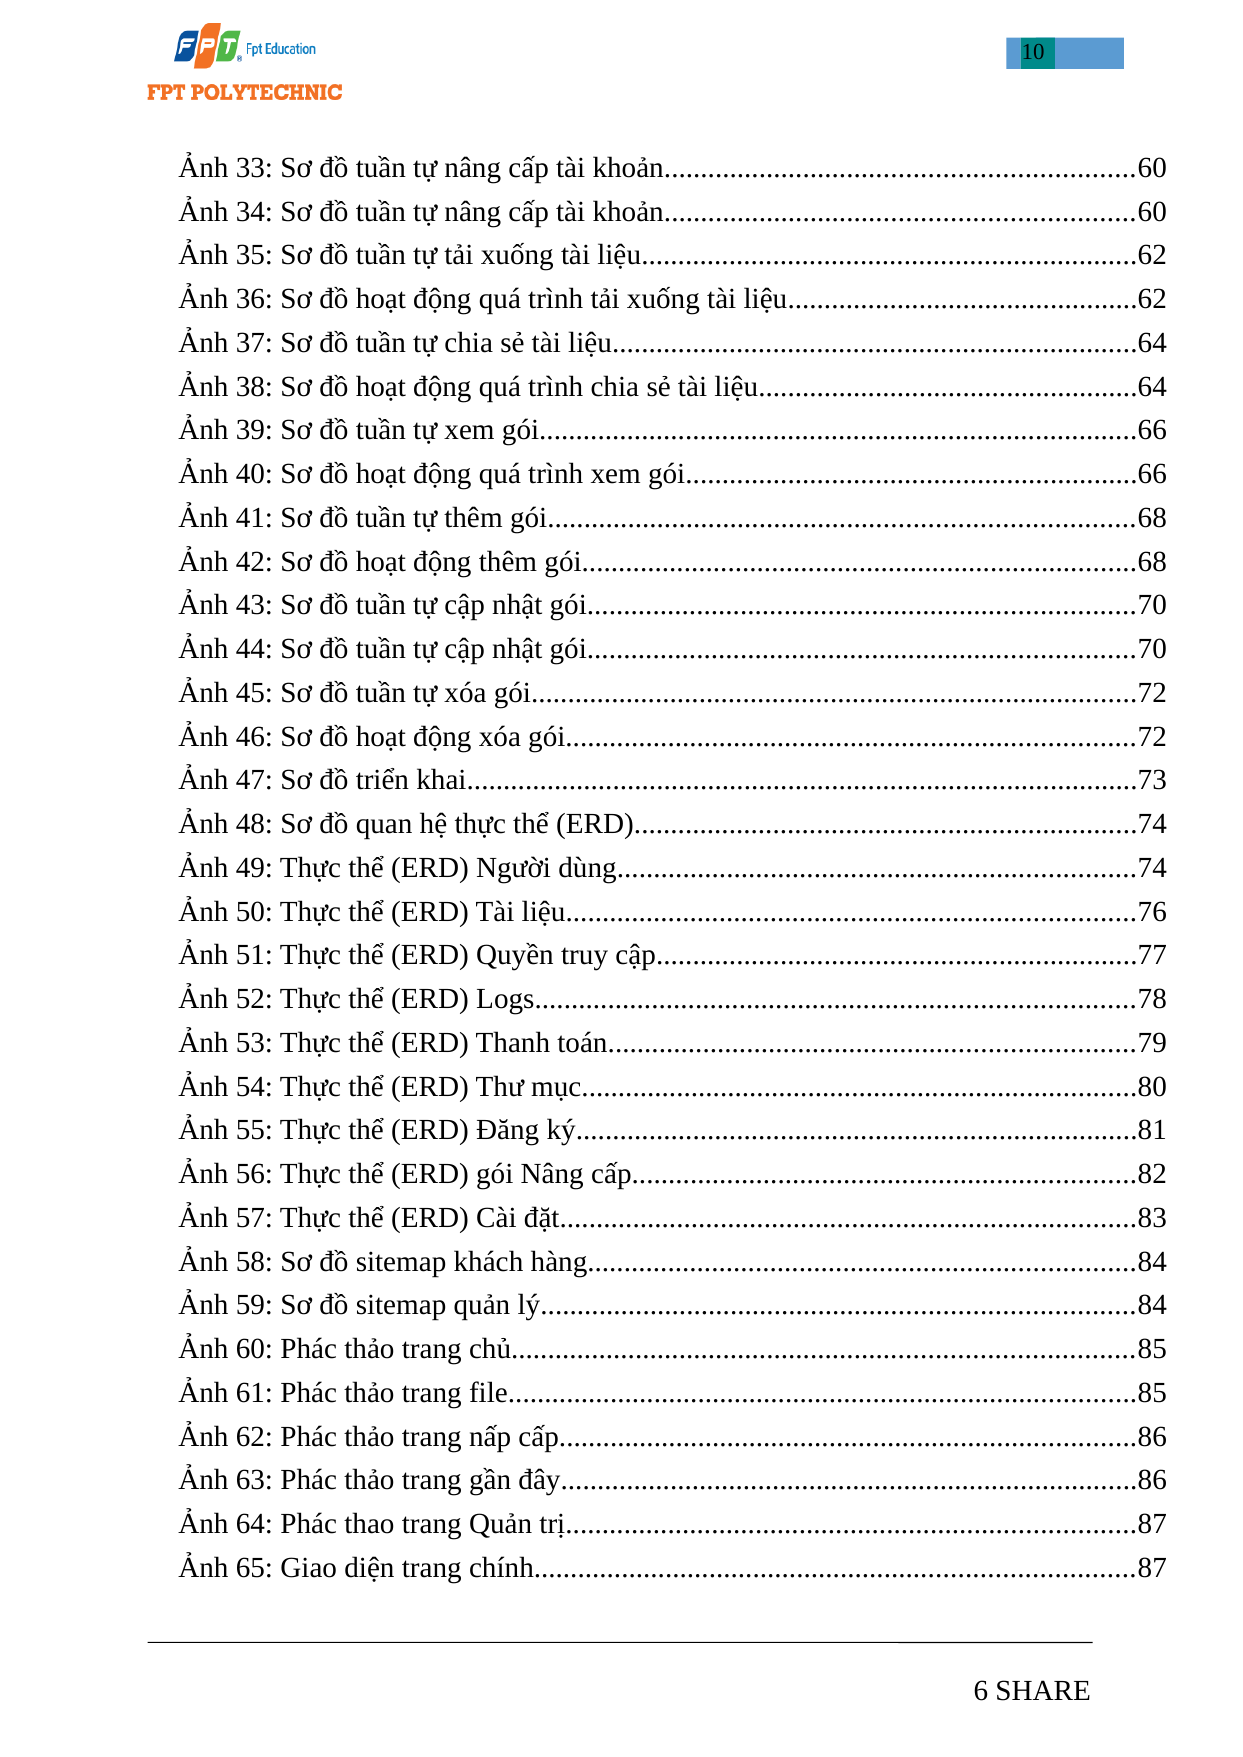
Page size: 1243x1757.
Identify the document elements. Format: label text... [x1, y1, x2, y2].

text Ảnh 60: Phác thảo trang chủ 85 [94, 1331, 1168, 1365]
text Ảnh 58: Sơ đồ sitemap khách hàng. 84 [94, 1244, 1168, 1277]
text Ảnh 34: Sơ đồ tuần tự nâng cấp tài khoản 60 [94, 194, 1168, 227]
text Ảnh 51: Thực thể (ERD) Quyền truy cập 77 [94, 937, 1168, 971]
picture [147, 23, 342, 100]
text Ảnh 53: Thực thể (ERD) Thanh toán 79 [94, 1025, 1168, 1058]
text Ảnh 38: Sơ đồ hoạt động quá trình chia sẻ tài liệu 64 [94, 369, 1168, 402]
text Ảnh 40: Sơ đồ hoạt động quá trình xem gói 66 [94, 456, 1168, 490]
text Ảnh 57: Thực thể (ERD) Cài đặt 83 [94, 1200, 1168, 1233]
text Ảnh 47: Sơ đồ triển khai 73 [94, 762, 1168, 796]
text Ảnh 50: Thực thể (ERD) Tài liệu 76 [94, 894, 1168, 927]
text Ảnh 45: Sơ đồ tuần tự xóa gói 72 [94, 675, 1168, 708]
text Ảnh 35: Sơ đồ tuần tự tải xuống tài liệu 62 [94, 237, 1168, 271]
text Ảnh 44: Sơ đồ tuần tự cập nhật gói 70 [94, 631, 1168, 665]
text Ảnh 65: Giao diện trang chính 87 [94, 1550, 1168, 1583]
text Ảnh 61: Phác thảo trang file 85 [94, 1375, 1168, 1408]
text Ảnh 42: Sơ đồ hoạt động thêm gói 68 [94, 544, 1168, 577]
text Ảnh 37: Sơ đồ tuần tự chia sẻ tài liệu 64 [94, 325, 1168, 358]
text Ảnh 39: Sơ đồ tuần tự xem gói 66 [94, 412, 1168, 446]
text Ảnh 36: Sơ đồ hoạt động quá trình tải xuống tài liệu 62 [94, 281, 1168, 315]
text Ảnh 63: Phác thảo trang gần đây 86 [94, 1462, 1168, 1496]
text Ảnh 48: Sơ đồ quan hệ thực thể (ERD) 74 [94, 806, 1168, 840]
text Ảnh 54: Thực thể (ERD) Thư mục 80 [94, 1069, 1168, 1102]
text Ảnh 56: Thực thể (ERD) gói Nâng cấp 82 [94, 1156, 1168, 1190]
text Ảnh 62: Phác thảo trang nấp cấp 86 [94, 1419, 1168, 1452]
text Ảnh 49: Thực thể (ERD) Người dùng 74 [94, 850, 1168, 883]
text Ảnh 41: Sơ đồ tuần tự thêm gói 68 [94, 500, 1168, 533]
text Ảnh 46: Sơ đồ hoạt động xóa gói 72 [94, 719, 1168, 752]
text Ảnh 43: Sơ đồ tuần tự cập nhật gói 70 [94, 587, 1168, 621]
text Ảnh 59: Sơ đồ sitemap quản lý 84 [94, 1287, 1168, 1321]
text Ảnh 55: Thực thể (ERD) Đăng ký 81 [94, 1112, 1168, 1146]
text Ảnh 64: Phác thao trang Quản trị 87 [94, 1506, 1168, 1540]
text Ảnh 52: Thực thể (ERD) Logs 78 [94, 981, 1168, 1015]
text Ảnh 33: Sơ đồ tuần tự nâng cấp tài khoản 60 [94, 150, 1168, 183]
